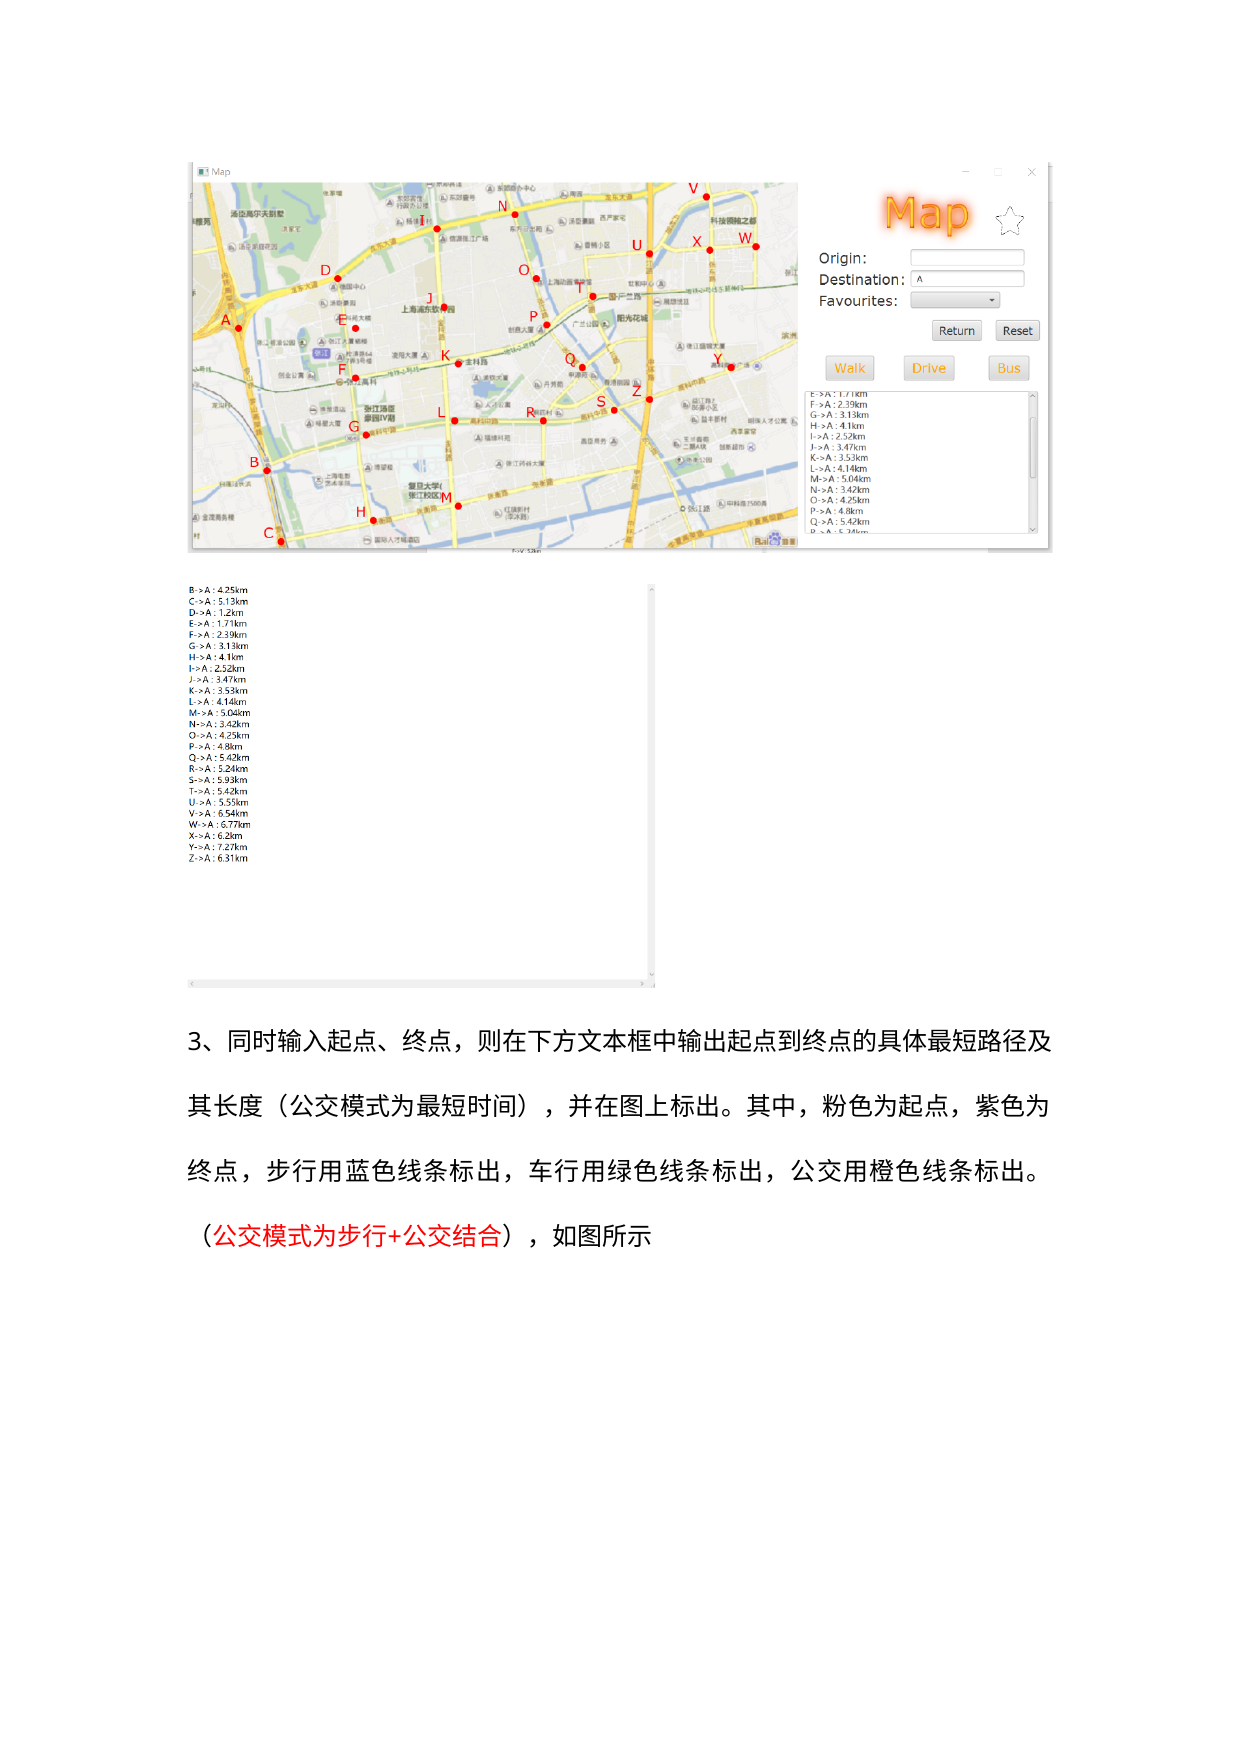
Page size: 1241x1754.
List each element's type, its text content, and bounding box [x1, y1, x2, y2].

picture [187, 162, 1053, 553]
picture [187, 584, 656, 988]
text 3、同时输入起点、终点，则在下方文本框中输出起点到终点的具体最短路径及其长度（公交模式为最短时间），并在图上标出。其中，粉色为起点，紫色为终点，步行用蓝色线条标出，车行用绿色线条标出，公交用橙色线条标出。（公交模式为步行+公交结合），如图所示 [187, 1007, 1053, 1267]
